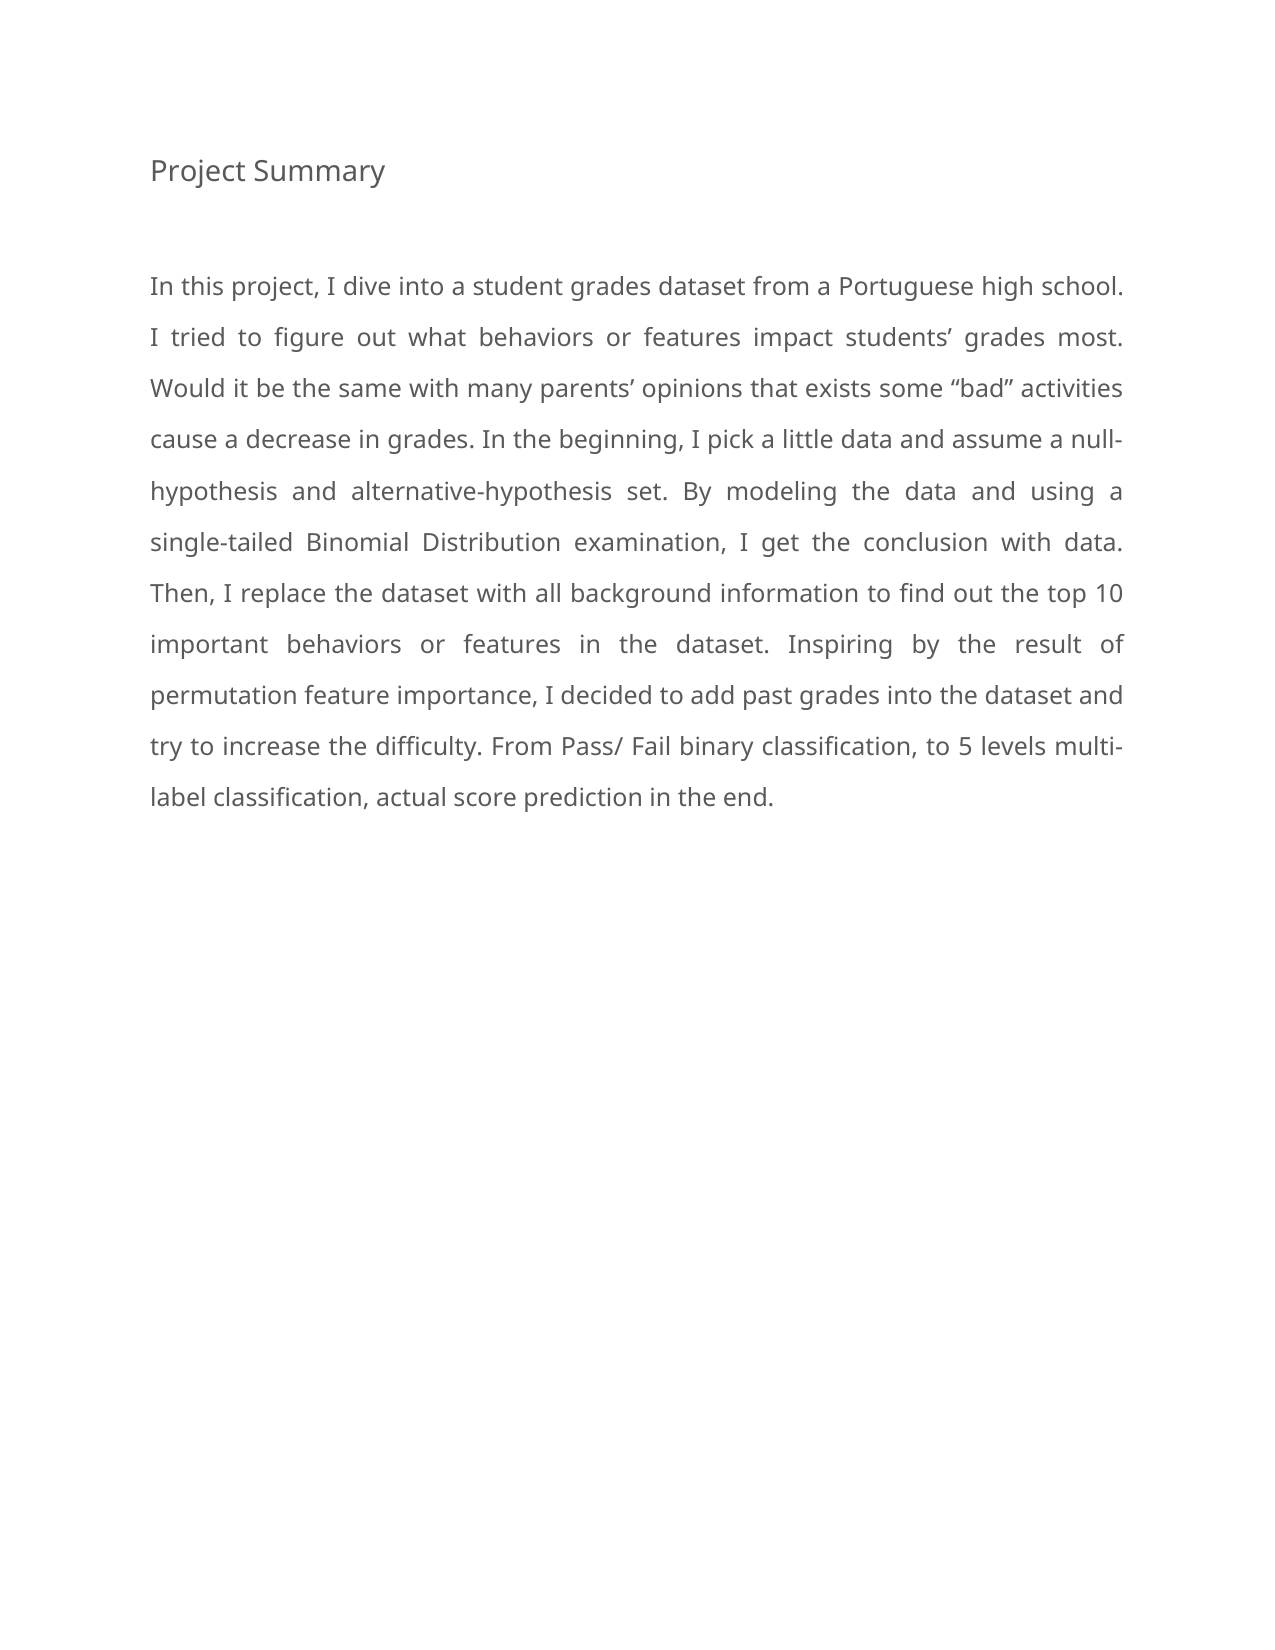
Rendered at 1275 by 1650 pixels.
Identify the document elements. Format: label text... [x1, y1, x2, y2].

text In this project, I dive into a student grades dataset from a Portuguese high school. I tried to figure out what behaviors or features impact students’ grades most. Would it be the same with many parents’ opinions that exists some “bad” activities cause a decrease in grades. In the beginning, I pick a little data and assume a null-hypothesis and alternative-hypothesis set. By modeling the data and using a single-tailed Binomial Distribution examination, I get the conclusion with data. Then, I replace the dataset with all background information to find out the top 10 important behaviors or features in the dataset. Inspiring by the result of permutation feature importance, I decided to add past grades into the dataset and try to increase the difficulty. From Pass/ Fail binary classification, to 5 levels multi-label classification, actual score prediction in the end. [150, 269, 1125, 813]
text Project Summary [150, 150, 1125, 190]
